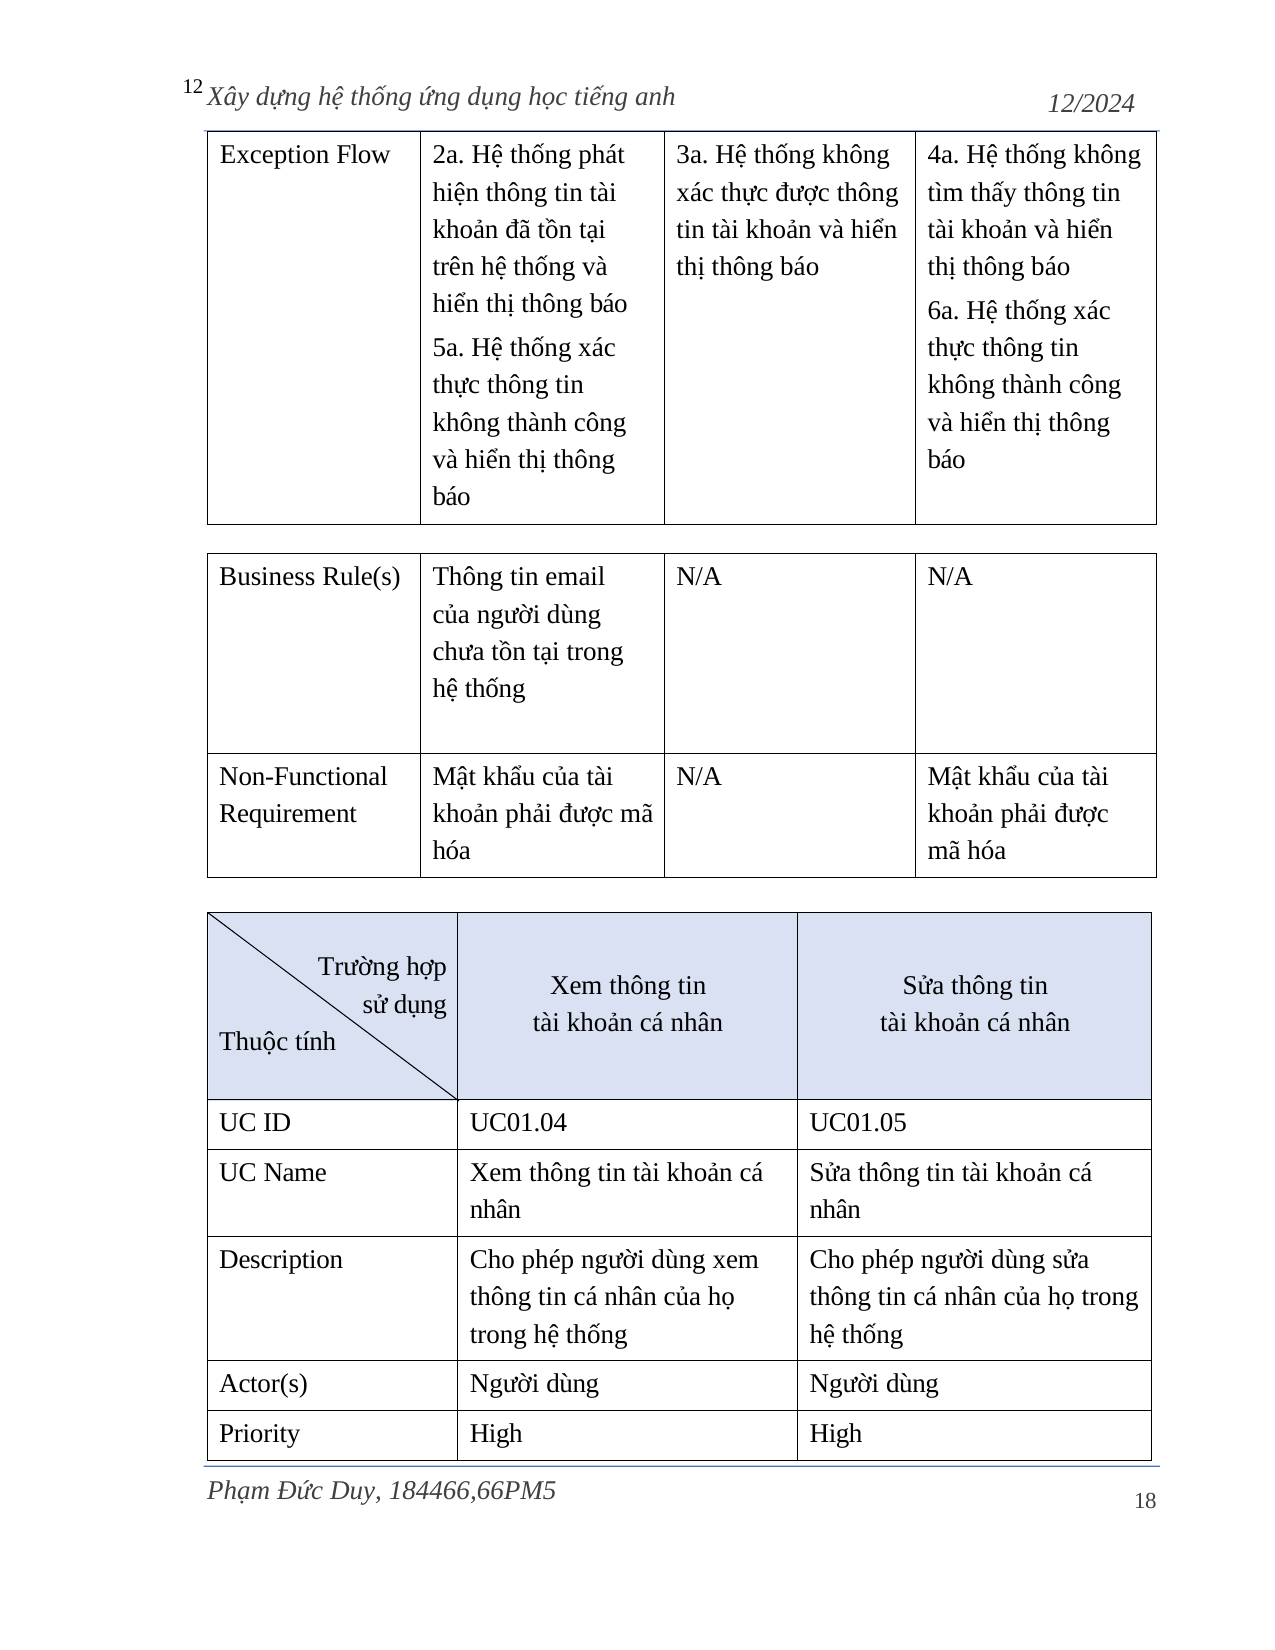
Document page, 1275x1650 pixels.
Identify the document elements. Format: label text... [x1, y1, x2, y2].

table_header Business Rule(s) [208, 554, 420, 753]
table_cell Xem thông tin tài khoản cá nhân [458, 1150, 797, 1236]
table_header N/A [665, 554, 915, 753]
table_cell N/A [665, 754, 915, 877]
table_cell High [458, 1411, 797, 1460]
table_cell UC01.04 [458, 1100, 797, 1148]
table_cell UC Name [208, 1150, 457, 1236]
table_cell 2a. Hệ thống phát hiện thông tin tài khoản đã tồn tại trên hệ thống và hiển thị thông báo 5a. Hệ thống xác thực thông tin không thành công và hiển thị thông báo [421, 132, 664, 524]
table_cell Sửa thông tin tài khoản cá nhân [798, 1150, 1151, 1236]
table_cell Mật khẩu của tài khoản phải được mã hóa [916, 754, 1156, 877]
table_cell Mật khẩu của tài khoản phải được mã hóa [421, 754, 664, 877]
table_cell Description [208, 1237, 457, 1360]
table_cell High [798, 1411, 1151, 1460]
table_cell Người dùng [458, 1361, 797, 1410]
table_cell UC01.05 [798, 1100, 1151, 1148]
table_cell Non-Functional Requirement [208, 754, 420, 877]
table_cell Người dùng [798, 1361, 1151, 1410]
table_header Thông tin email của người dùng chưa tồn tại trong hệ thống [421, 554, 664, 753]
table_cell Exception Flow [208, 132, 420, 524]
table_cell Actor(s) [208, 1361, 457, 1410]
table_header Xem thông tin tài khoản cá nhân [458, 913, 797, 1099]
table_header Sửa thông tin tài khoản cá nhân [798, 913, 1151, 1099]
table_header Trường hợp sử dụng Thuộc tính [208, 913, 457, 1099]
table_header N/A [916, 554, 1156, 753]
table_cell Cho phép người dùng xem thông tin cá nhân của họ trong hệ thống [458, 1237, 797, 1360]
table_cell UC ID [208, 1100, 457, 1148]
table_cell Priority [208, 1411, 457, 1460]
table_cell Cho phép người dùng sửa thông tin cá nhân của họ trong hệ thống [798, 1237, 1151, 1360]
table_cell 3a. Hệ thống không xác thực được thông tin tài khoản và hiển thị thông báo [665, 132, 915, 524]
table_cell 4a. Hệ thống không tìm thấy thông tin tài khoản và hiển thị thông báo 6a. Hệ thống xác thực thông tin không thành công và hiển thị thông báo [916, 132, 1156, 524]
